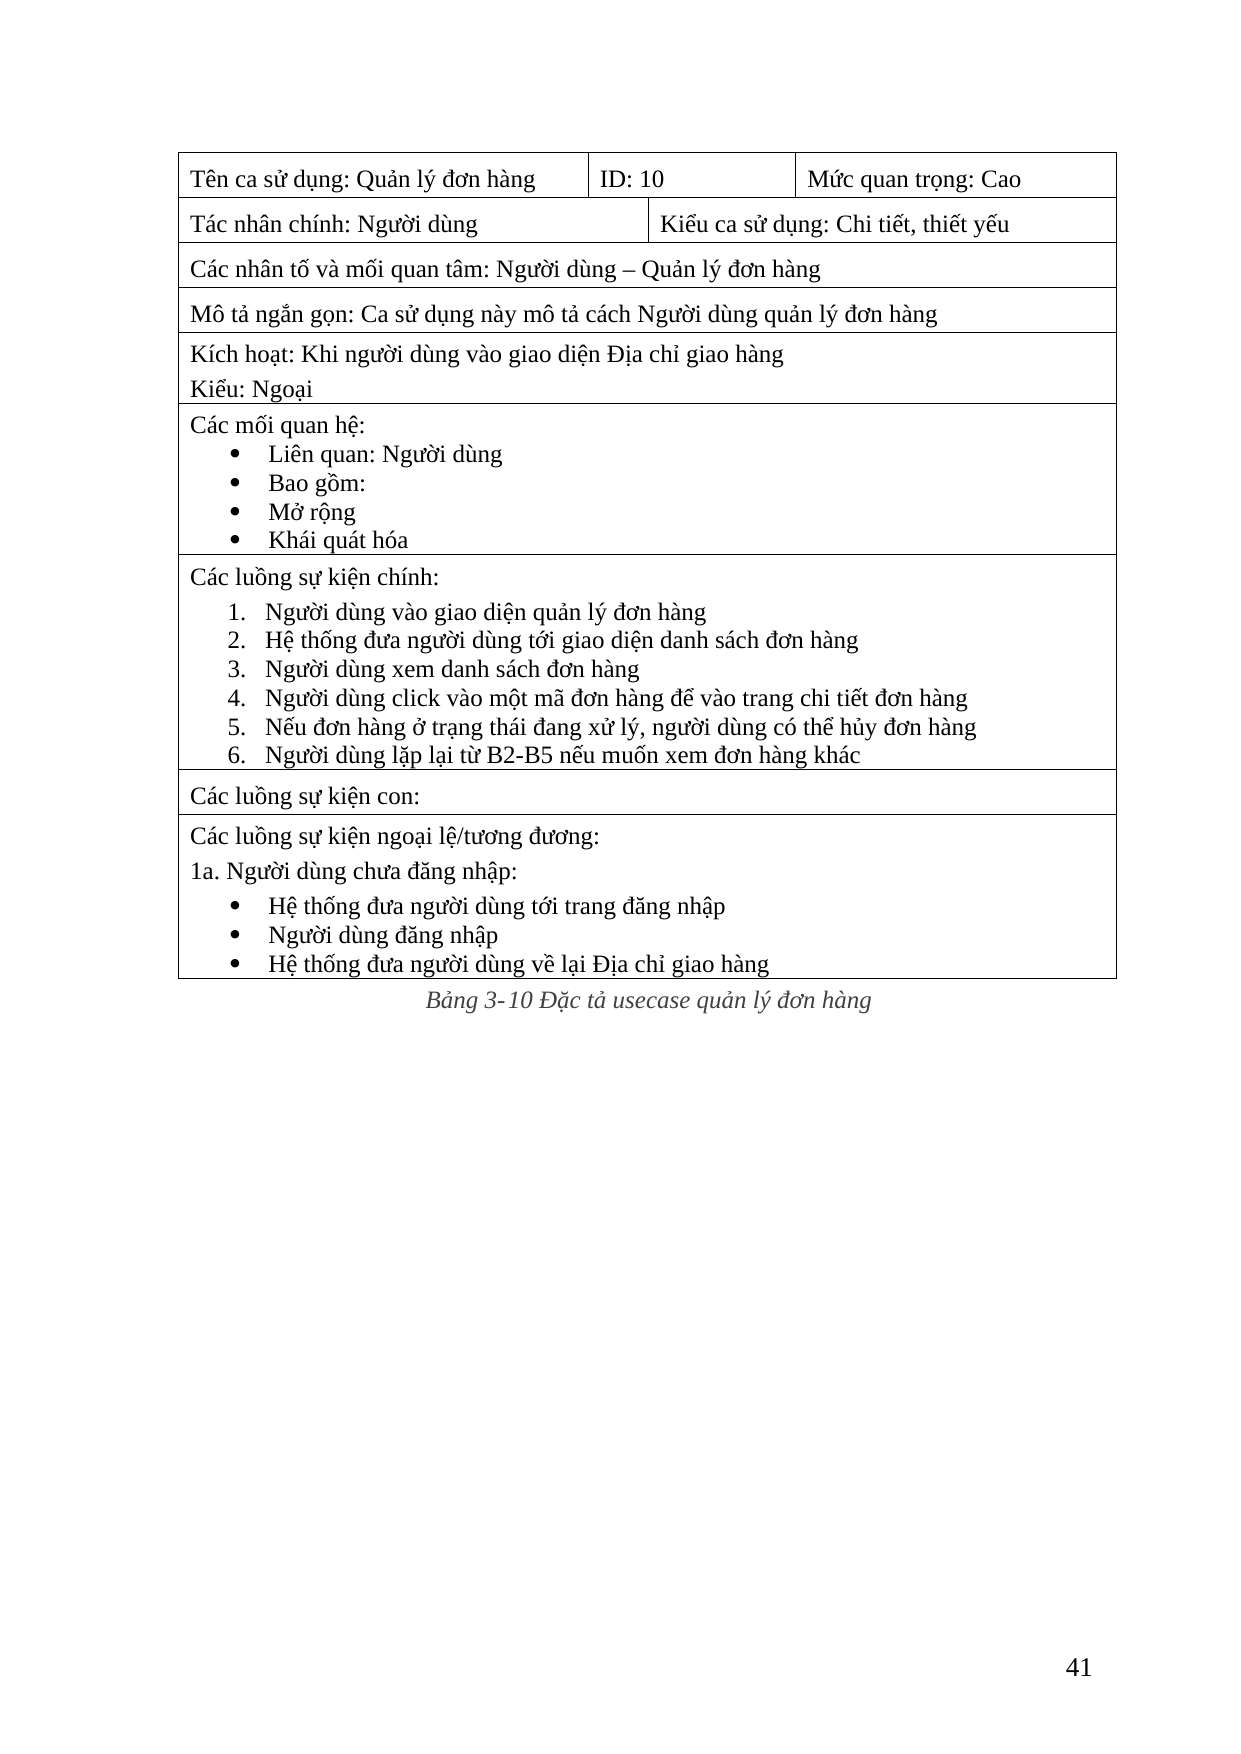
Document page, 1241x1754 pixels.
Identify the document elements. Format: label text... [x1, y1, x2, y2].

table_cell Các luồng sự kiện chính: Người dùng vào giao diện quản lý đơn hàng Hệ thống đưa người dùng tới giao diện danh sách đơn hàng Người dùng xem danh sách đơn hàng Người dùng click vào một mã đơn hàng để vào trang chi tiết đơn hàng Nếu đơn hàng ở trạng thái đang xử lý, người dùng có thể hủy đơn hàng Người dùng lặp lại từ B2-B5 nếu muốn xem đơn hàng khác [179, 555, 1116, 769]
table_cell Các mối quan hệ: Liên quan: Người dùng Bao gồm: Mở rộng Khái quát hóa [179, 404, 1116, 554]
table_cell Các luồng sự kiện ngoại lệ/tương đương: 1a. Người dùng chưa đăng nhập: Hệ thống đưa người dùng tới trang đăng nhập Người dùng đăng nhập Hệ thống đưa người dùng về lại Địa chỉ giao hàng [179, 815, 1116, 978]
table_cell Kiểu ca sử dụng: Chi tiết, thiết yếu [649, 198, 1116, 242]
table_cell Các luồng sự kiện con: [179, 770, 1116, 814]
table_cell Tác nhân chính: Người dùng [179, 198, 648, 242]
table_cell Các nhân tố và mối quan tâm: Người dùng – Quản lý đơn hàng [179, 243, 1116, 287]
table_header ID: 10 [589, 153, 795, 197]
table_header Tên ca sử dụng: Quản lý đơn hàng [179, 153, 588, 197]
table_header Mức quan trọng: Cao [796, 153, 1116, 197]
table_cell Mô tả ngắn gọn: Ca sử dụng này mô tả cách Người dùng quản lý đơn hàng [179, 288, 1116, 332]
text Bảng 3-10 Đặc tả usecase quản lý đơn hàng [207, 985, 1092, 1014]
table_cell Kích hoạt: Khi người dùng vào giao diện Địa chỉ giao hàng Kiểu: Ngoại [179, 333, 1116, 403]
